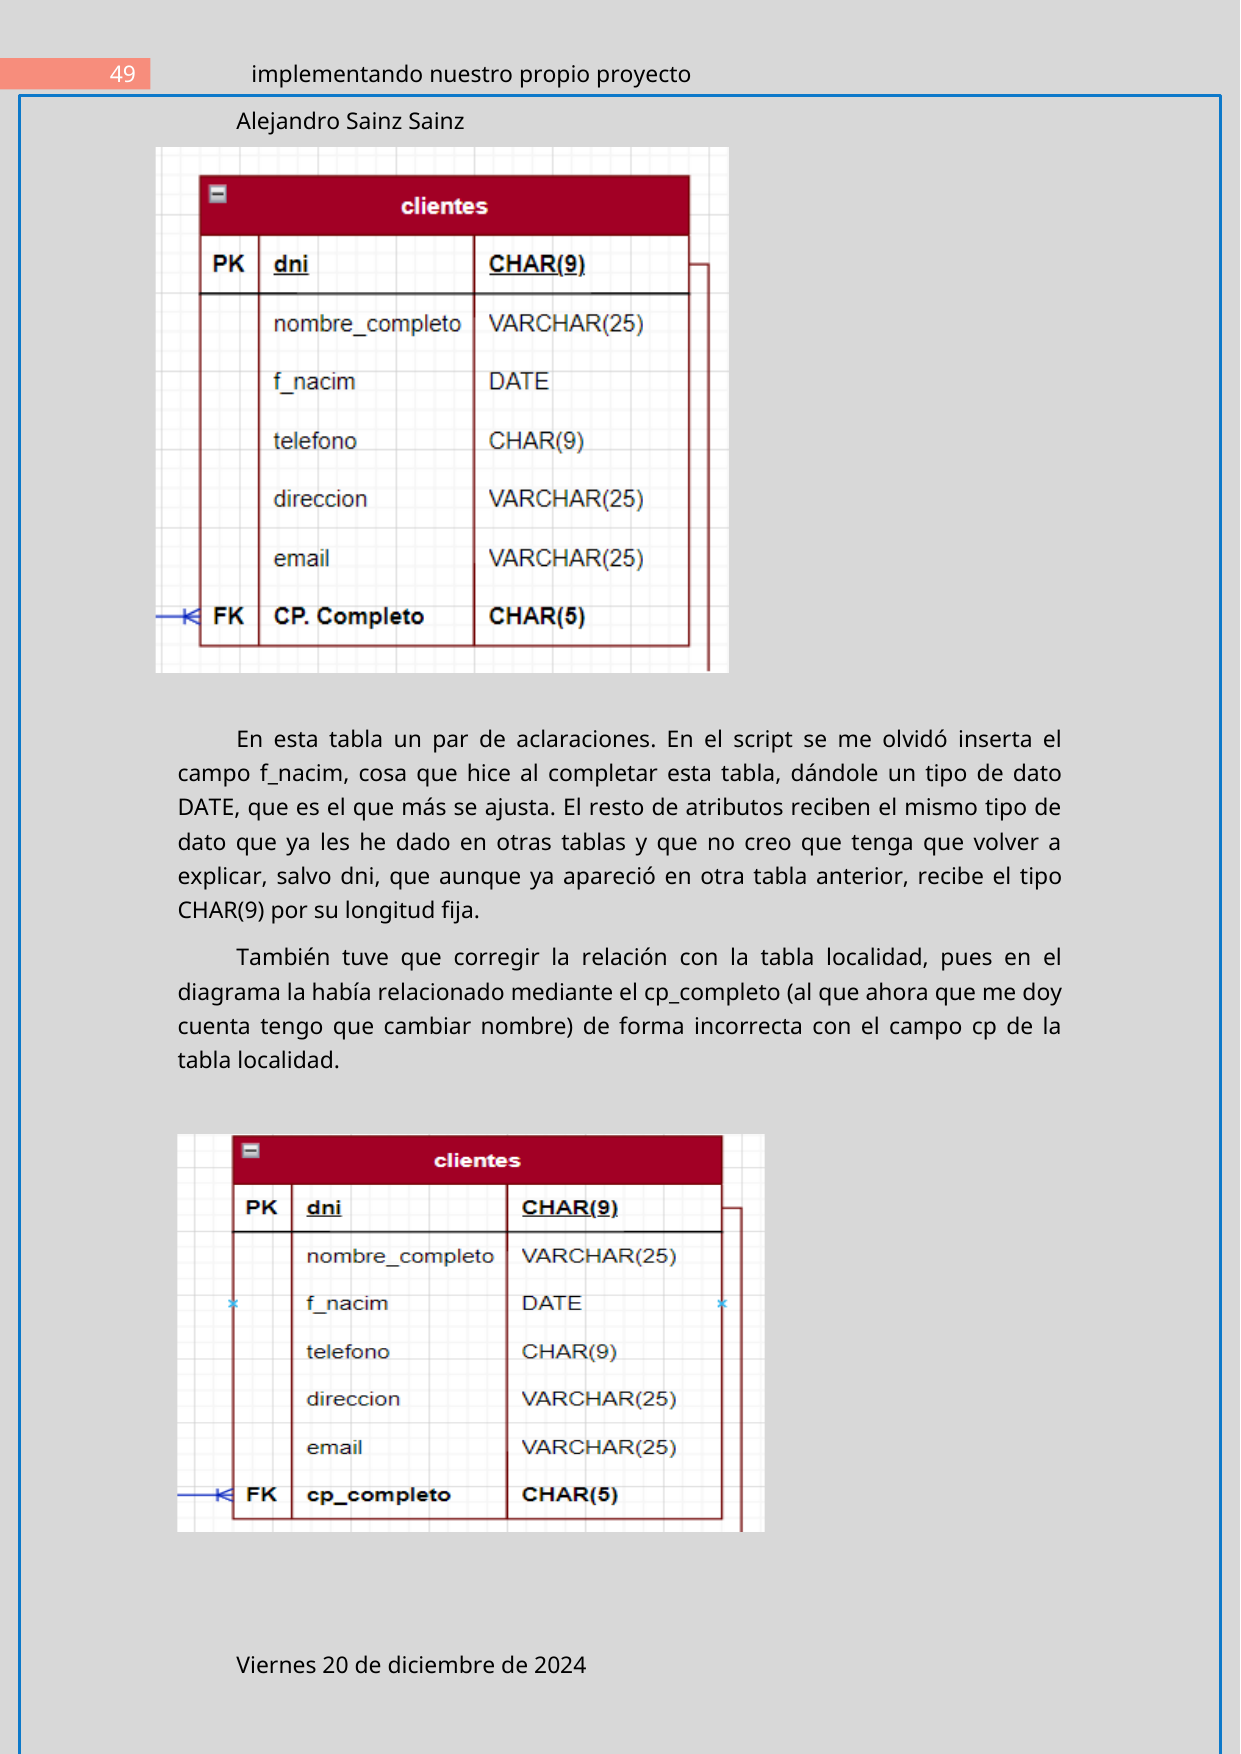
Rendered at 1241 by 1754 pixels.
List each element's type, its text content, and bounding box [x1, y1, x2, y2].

text También tuve que corregir la relación con la tabla localidad, pues en el diagrama la había relacionado mediante el cp_completo (al que ahora que me doy cuenta tengo que cambiar nombre) de forma incorrecta con el campo cp de la tabla localidad. [177, 941, 1063, 1076]
picture [155, 147, 729, 673]
picture [177, 1134, 765, 1532]
text En esta tabla un par de aclaraciones. En el script se me olvidó inserta el campo f_nacim, cosa que hice al completar esta tabla, dándole un tipo de dato DATE, que es el que más se ajusta. El resto de atributos reciben el mismo tipo de dato que ya les he dado en otras tablas y que no creo que tenga que volver a explicar, salvo dni, que aunque ya apareció en otra tabla anterior, recibe el tipo CHAR(9) por su longitud fija. [177, 723, 1063, 926]
